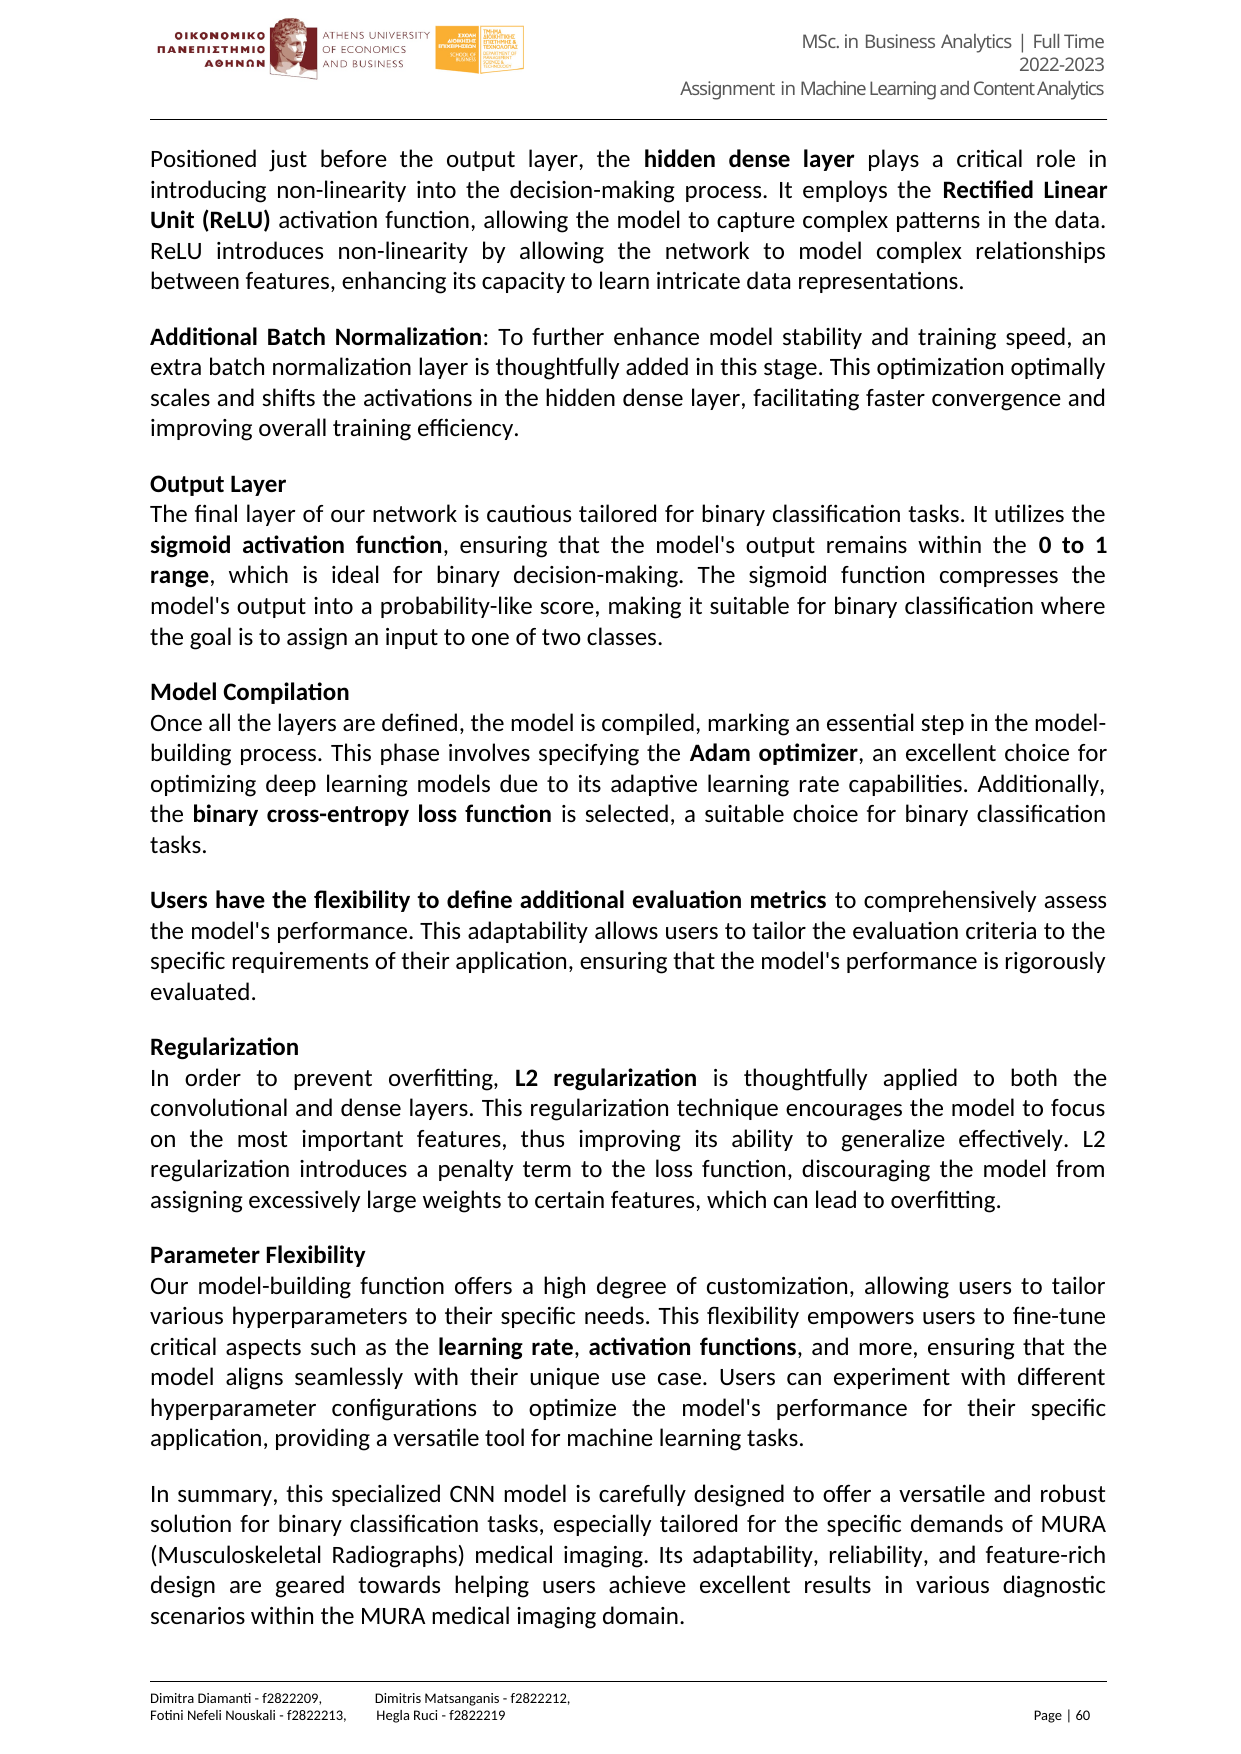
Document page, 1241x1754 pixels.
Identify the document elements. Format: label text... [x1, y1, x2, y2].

text Regularization [150, 1031, 1107, 1062]
text Additional Batch Normalization: To further enhance model stability and training speed, an extra batch normalization layer is thoughtfully added in this stage. This optimization optimally scales and shifts the activations in the hidden dense layer, facilitating faster convergence and improving overall training efficiency. [150, 321, 1107, 443]
text The final layer of our network is cautious tailored for binary classification tasks. It utilizes the sigmoid activation function, ensuring that the model's output remains within the 0 to 1 range, which is ideal for binary decision-making. The sigmoid function compresses the model's output into a probability-like score, making it suitable for binary classification where the goal is to assign an input to one of two classes. [150, 498, 1107, 651]
text In summary, this specialized CNN model is carefully designed to offer a versatile and robust solution for binary classification tasks, especially tailored for the specific demands of MURA (Musculoskeletal Radiographs) medical imaging. Its adaptability, reliability, and feature-rich design are geared towards helping users achieve excellent results in various diagnostic scenarios within the MURA medical imaging domain. [150, 1478, 1107, 1631]
text Once all the layers are defined, the model is compiled, marking an essential step in the model-building process. This phase involves specifying the Adam optimizer, an excellent choice for optimizing deep learning models due to its adaptive learning rate capabilities. Additionally, the binary cross-entropy loss function is selected, a suitable choice for binary classification tasks. [150, 707, 1107, 859]
text Users have the flexibility to define additional evaluation metrics to comprehensively assess the model's performance. This adaptability allows users to tailor the evaluation criteria to the specific requirements of their application, ensuring that the model's performance is rigorously evaluated. [150, 884, 1107, 1006]
picture [151, 17, 526, 82]
text Positioned just before the output layer, the hidden dense layer plays a critical role in introducing non-linearity into the decision-making process. It employs the Rectified Linear Unit (ReLU) activation function, allowing the model to capture complex patterns in the data. ReLU introduces non-linearity by allowing the network to model complex relationships between features, enhancing its capacity to learn intricate data representations. [150, 143, 1107, 296]
text Parameter Flexibility [150, 1239, 1107, 1270]
text Model Compilation [150, 676, 1107, 707]
text Output Layer [150, 468, 1107, 498]
text Our model-building function offers a high degree of customization, allowing users to tailor various hyperparameters to their specific needs. This flexibility empowers users to fine-tune critical aspects such as the learning rate, activation functions, and more, ensuring that the model aligns seamlessly with their unique use case. Users can experiment with different hyperparameter configurations to optimize the model's performance for their specific application, providing a versatile tool for machine learning tasks. [150, 1270, 1107, 1453]
text In order to prevent overfitting, L2 regularization is thoughtfully applied to both the convolutional and dense layers. This regularization technique encourages the model to focus on the most important features, thus improving its ability to generalize effectively. L2 regularization introduces a penalty term to the loss function, discouraging the model from assigning excessively large weights to certain features, which can lead to overfitting. [150, 1062, 1107, 1214]
